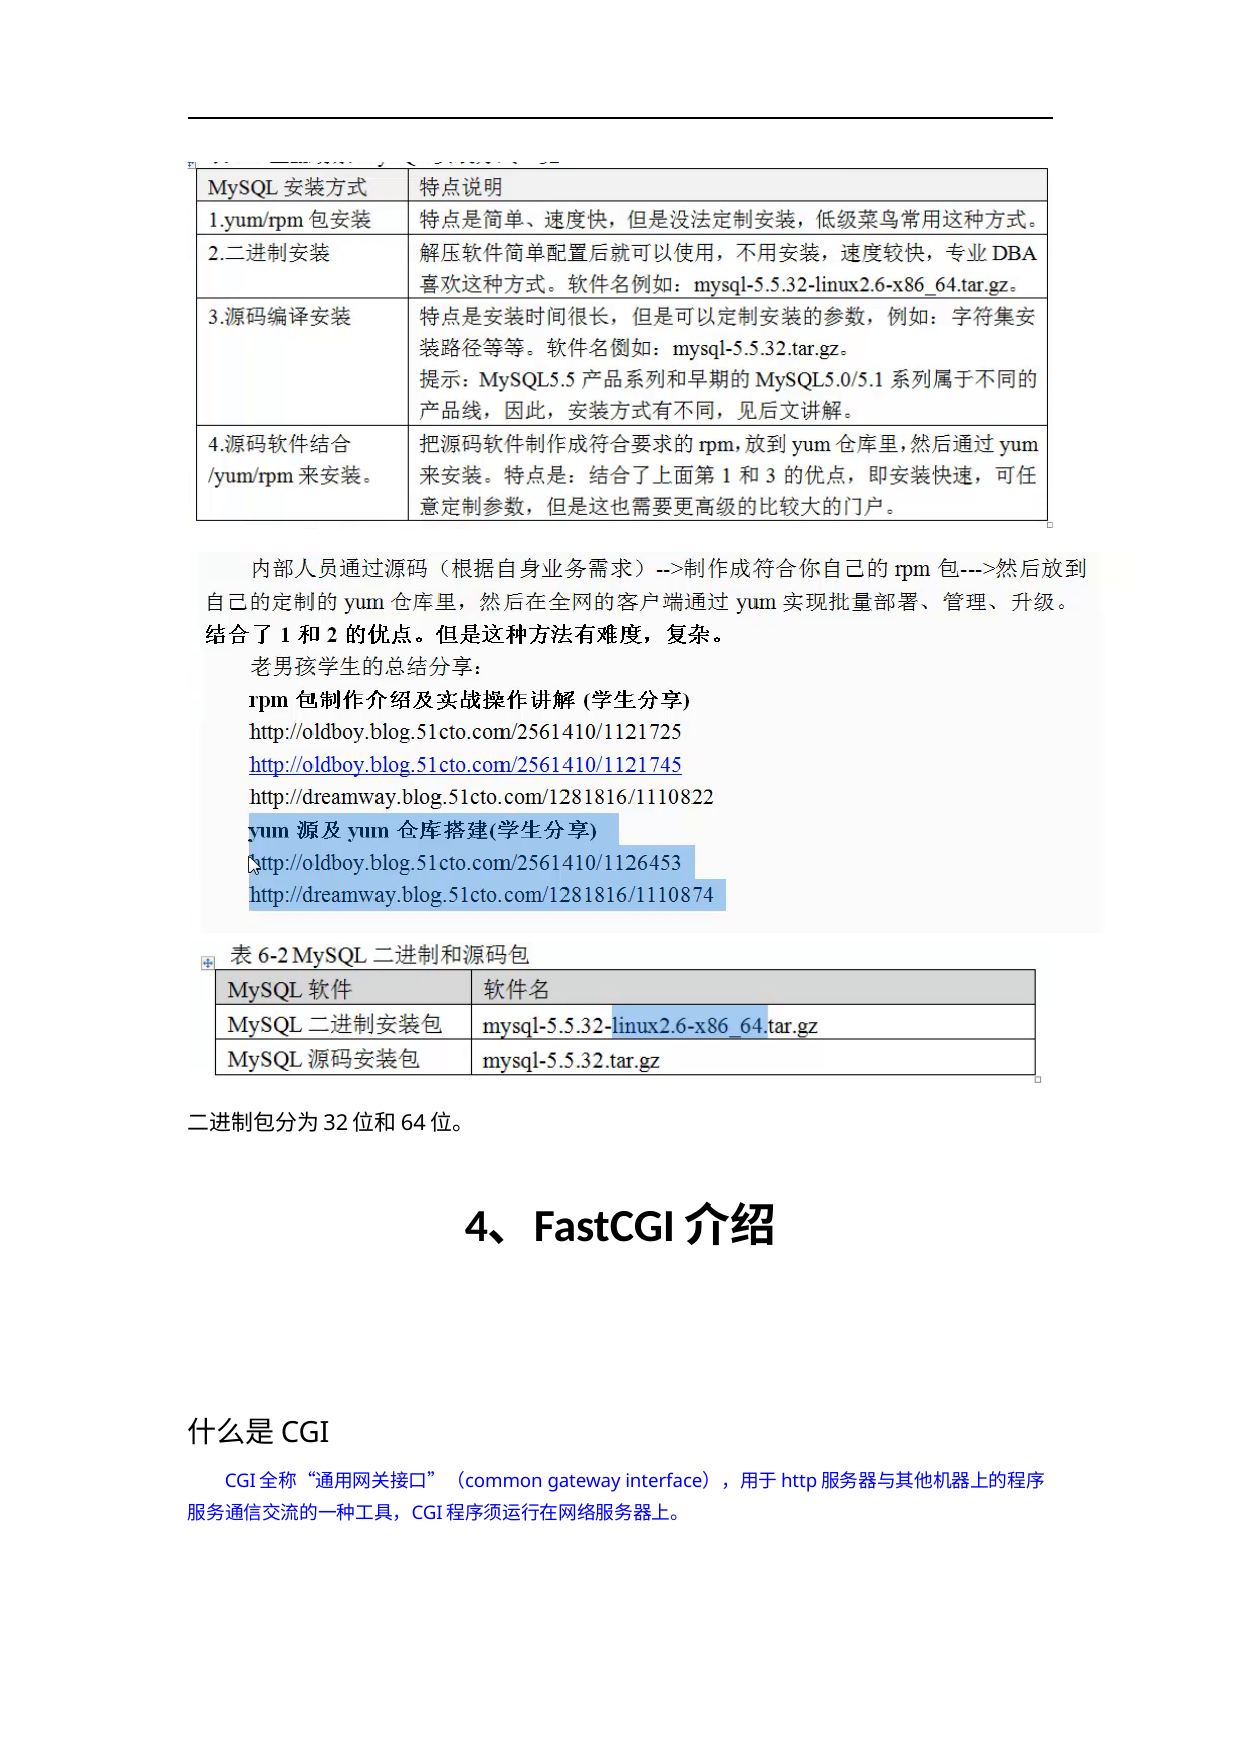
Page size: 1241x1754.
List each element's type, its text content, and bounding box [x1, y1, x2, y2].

picture [187, 942, 1053, 1084]
picture [187, 552, 1135, 933]
text 二进制包分为32位和64位。 [187, 1104, 1009, 1137]
text 什么是CGI [187, 1398, 1053, 1463]
subtitle 4、FastCGI介绍 [187, 1172, 1053, 1270]
picture [187, 162, 1053, 529]
text CGI全称“通用网关接口”（common gateway interface），用于http服务器与其他机器上的程序服务通信交流的一种工具，CGI程序须运行在网络服务器上。 [187, 1463, 1053, 1528]
